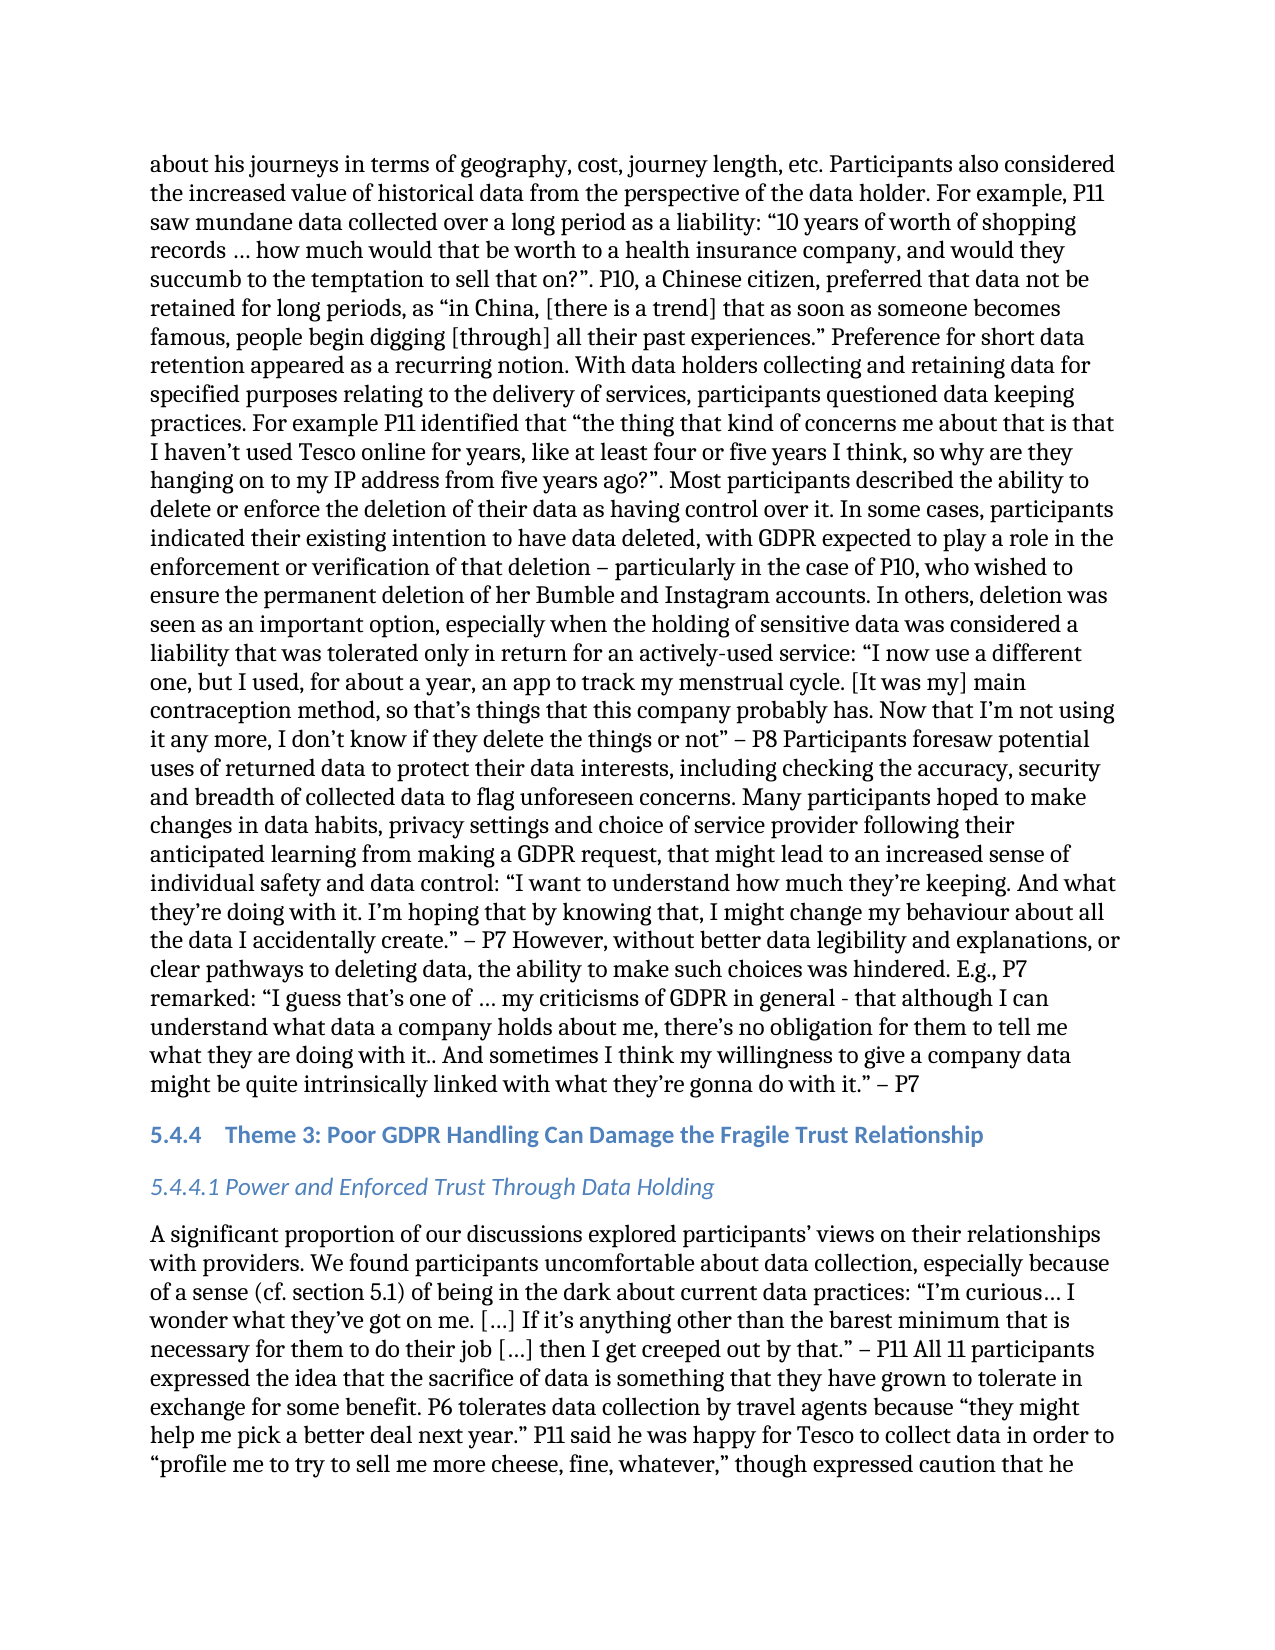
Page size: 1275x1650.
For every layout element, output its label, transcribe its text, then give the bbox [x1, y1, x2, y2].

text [150, 1220, 1125, 1479]
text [150, 150, 1125, 1099]
subtitle 5.4.4 Theme 3: Poor GDPR Handling Can Damage the Fragile Trust Relationship [150, 1119, 1125, 1150]
subtitle 5.4.4.1 Power and Enforced Trust Through Data Holding [150, 1171, 1125, 1201]
